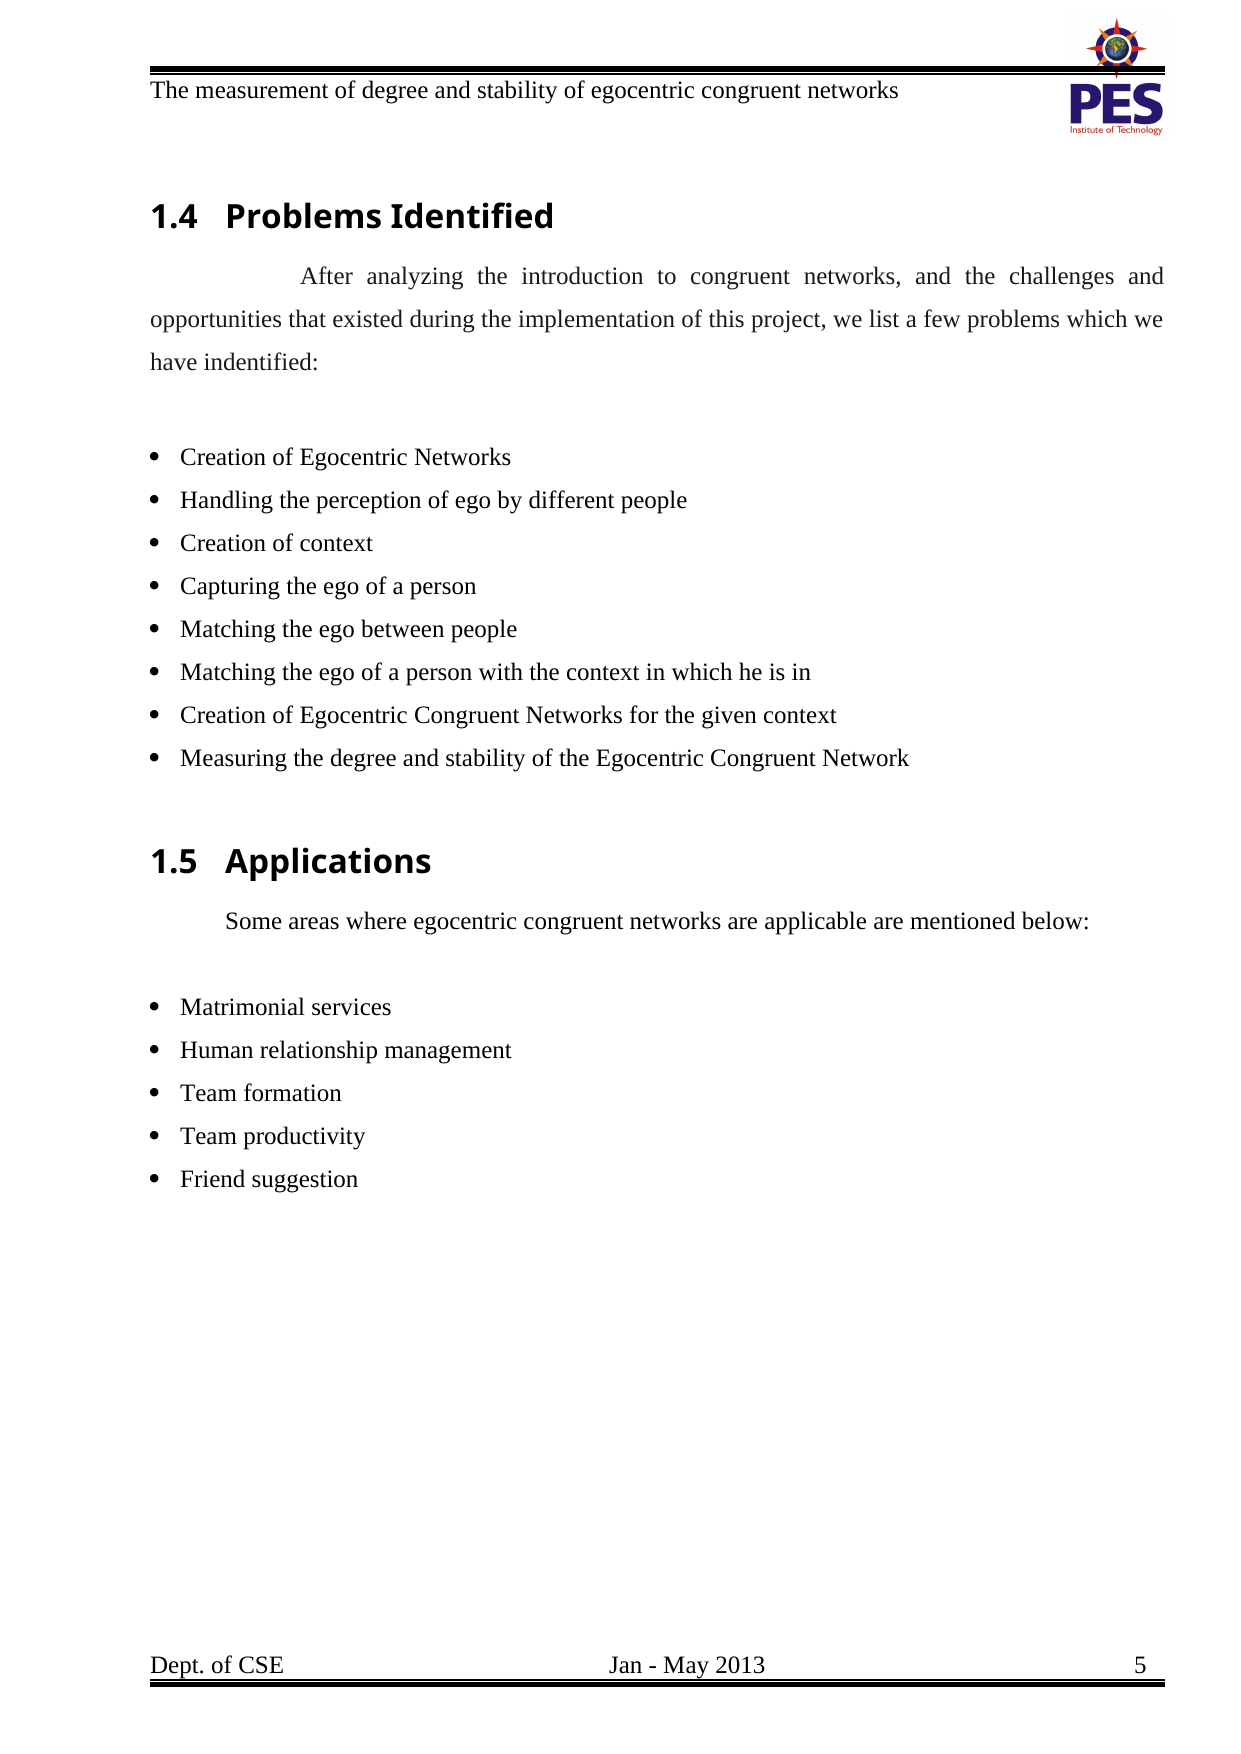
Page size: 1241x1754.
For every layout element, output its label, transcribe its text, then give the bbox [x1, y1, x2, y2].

list Creation of Egocentric Networks [150, 442, 1165, 470]
list Measuring the degree and stability of the Egocentric Congruent Network [150, 743, 1165, 772]
list Creation of Egocentric Congruent Networks for the given context [150, 700, 1165, 729]
picture [1063, 14, 1170, 139]
list Human relationship management [150, 1035, 1165, 1064]
list Applications [150, 838, 1165, 883]
list Friend suggestion [150, 1164, 1165, 1193]
list Team productivity [150, 1121, 1165, 1150]
list Capturing the ego of a person [150, 571, 1165, 600]
list Problems Identified [150, 193, 1165, 238]
list Creation of context [150, 528, 1165, 557]
list Matrimonial services [150, 992, 1165, 1021]
text After analyzing the introduction to congruent networks, and the challenges and opportunities that existed during the implementation of this project, we list a few problems which we have indentified: [150, 261, 1165, 376]
list Team formation [150, 1078, 1165, 1107]
list Matching the ego between people [150, 614, 1165, 643]
list Matching the ego of a person with the context in which he is in [150, 657, 1165, 686]
list Handling the perception of ego by different people [150, 485, 1165, 513]
list Some areas where egocentric congruent networks are applicable are mentioned below: [150, 906, 1165, 934]
